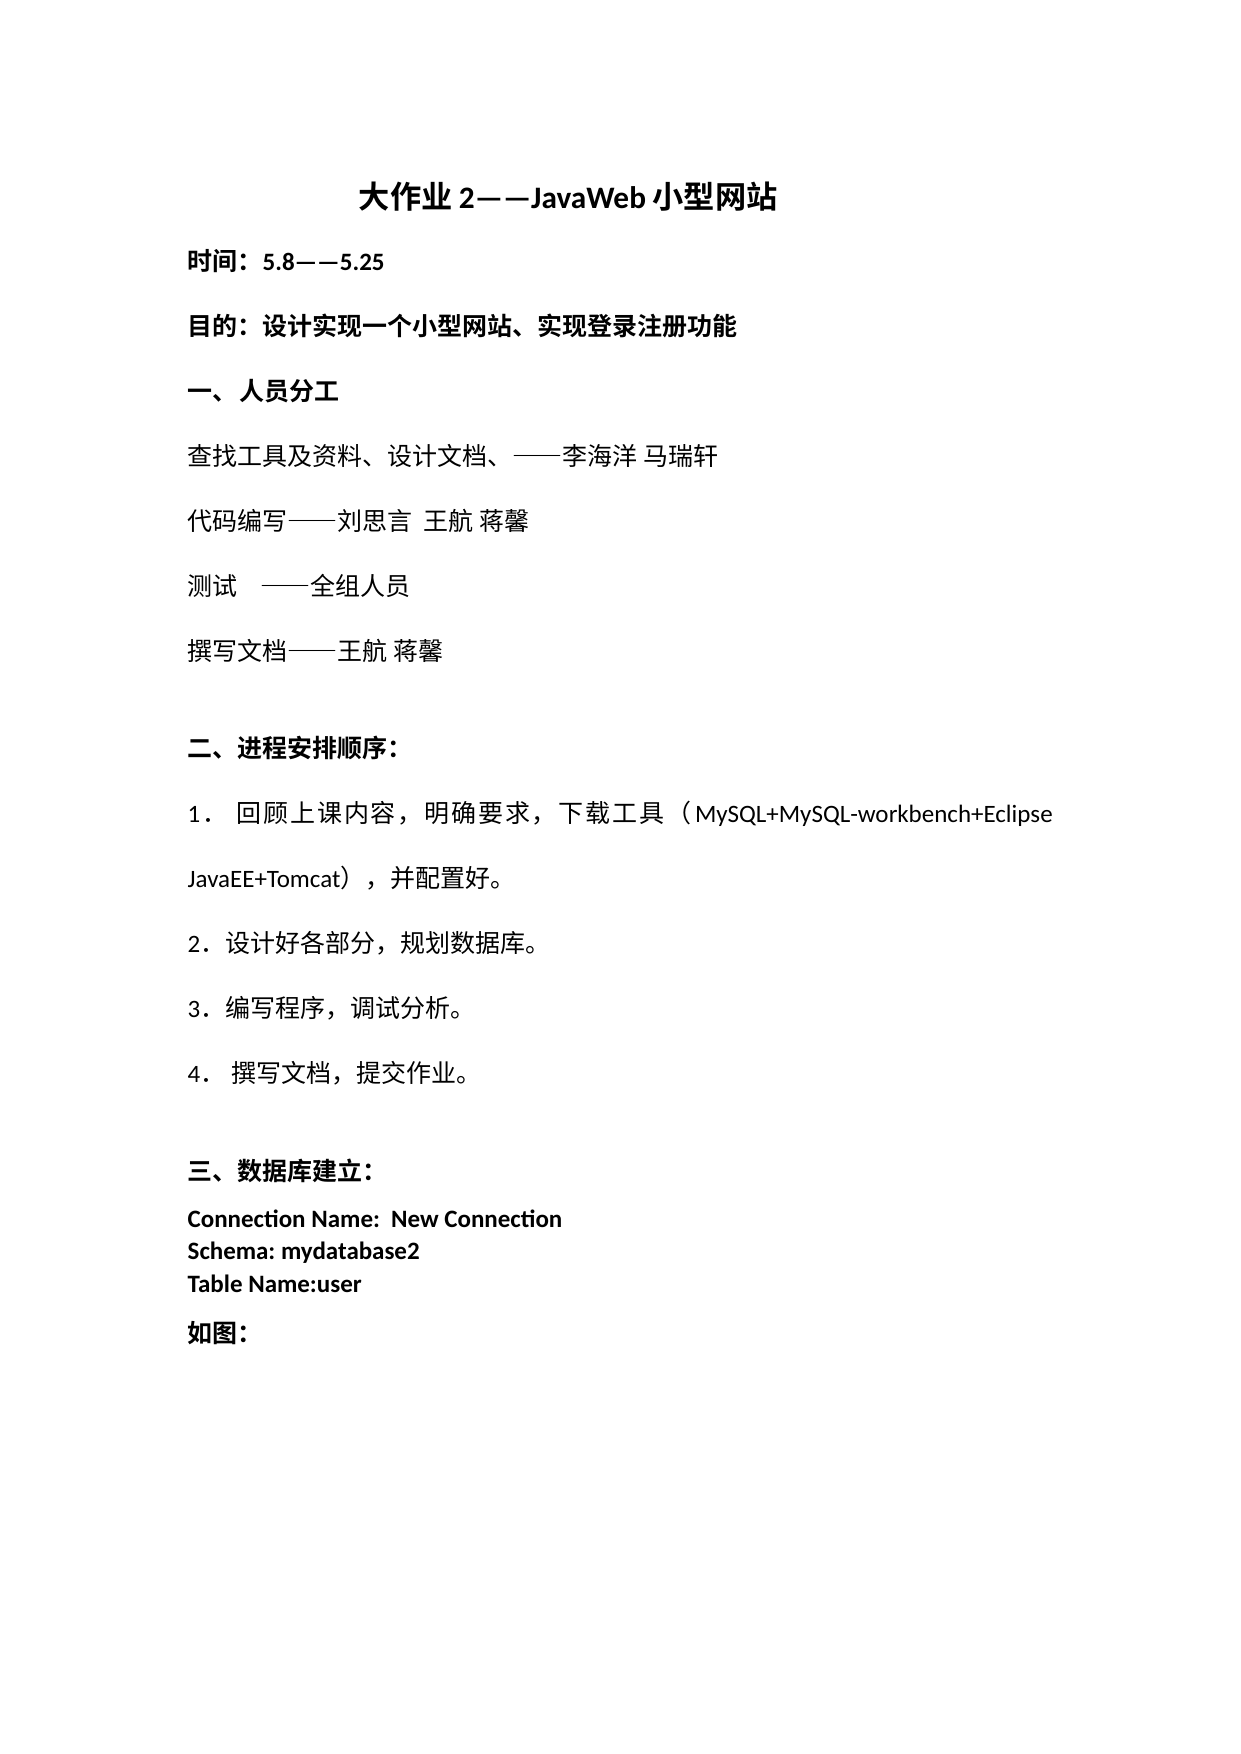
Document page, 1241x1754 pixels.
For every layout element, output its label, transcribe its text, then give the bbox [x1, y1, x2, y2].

text 三、数据库建立： [187, 1137, 1053, 1202]
text 测试 ——全组人员 [187, 552, 1053, 617]
text 3．编写程序，调试分析。 [187, 974, 1053, 1039]
text 1． 回顾上课内容，明确要求，下载工具（MySQL+MySQL-workbench+Eclipse JavaEE+Tomcat），并配置好。 [187, 779, 1053, 909]
text 二、进程安排顺序： [187, 714, 1053, 779]
text 时间：5.8——5.25 [187, 227, 1053, 292]
text 2．设计好各部分，规划数据库。 [187, 909, 1053, 974]
text 目的：设计实现一个小型网站、实现登录注册功能 [187, 292, 1053, 357]
list 撰写文档，提交作业。 [187, 1039, 1053, 1104]
text 代码编写——刘思言 王航 蒋馨 [187, 487, 1053, 552]
list 人员分工 [187, 357, 1053, 422]
text 查找工具及资料、设计文档、――李海洋 马瑞轩 [187, 422, 1053, 487]
text Schema: mydatabase2 [187, 1234, 1053, 1267]
text 如图： [187, 1299, 1053, 1364]
text 撰写文档——王航 蒋馨 [187, 617, 1053, 682]
text Connection Name: New Connection [187, 1202, 1053, 1234]
text 大作业2——JavaWeb小型网站 [187, 162, 1053, 227]
text Table Name:user [187, 1267, 1053, 1299]
